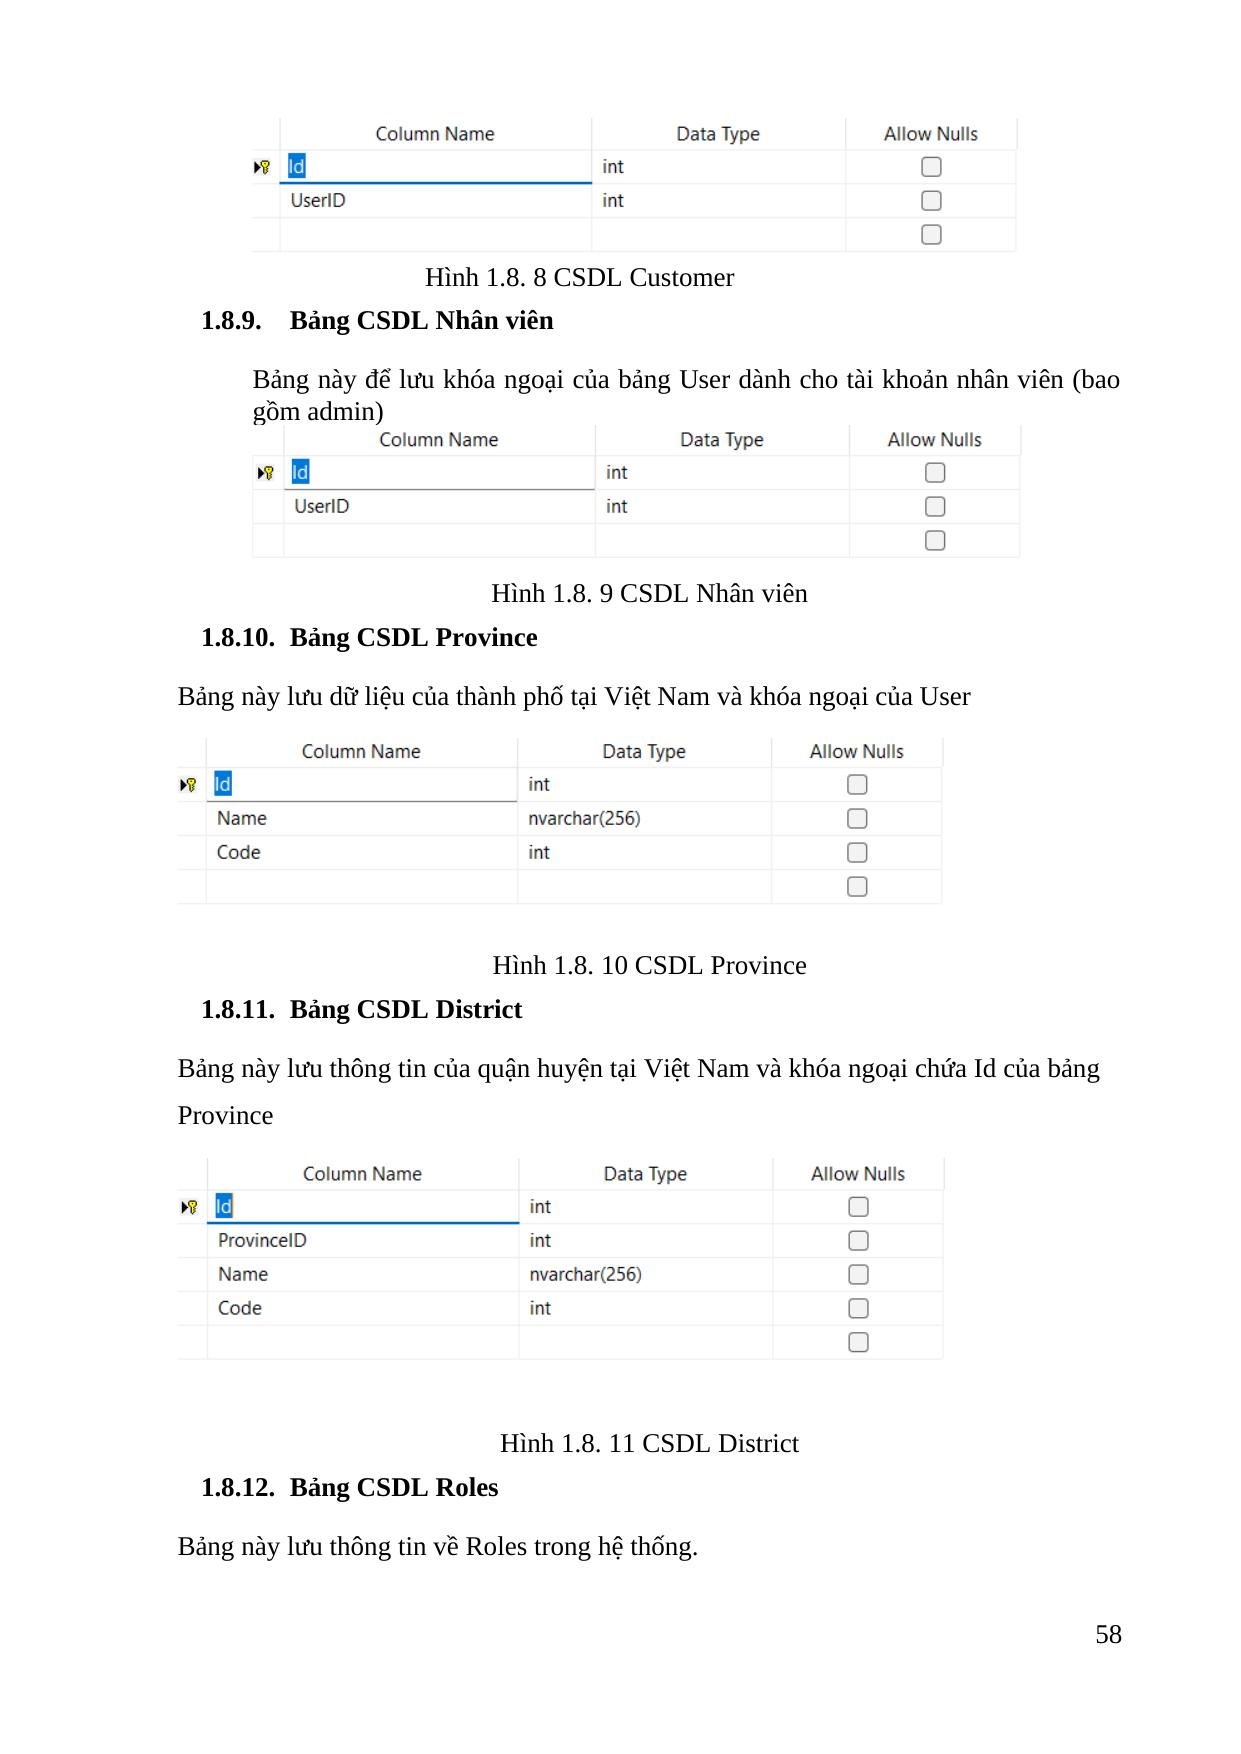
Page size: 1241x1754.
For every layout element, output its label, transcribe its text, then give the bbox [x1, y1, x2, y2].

subtitle Bảng CSDL Province [201, 621, 1122, 652]
list Bảng này để lưu khóa ngoại của bảng User dành cho tài khoản nhân viên (bao gồm admin) [252, 363, 1122, 426]
subtitle Bảng CSDL Roles [201, 1471, 1122, 1502]
text Bảng này lưu dữ liệu của thành phố tại Việt Nam và khóa ngoại của User [177, 680, 1122, 711]
subtitle Bảng CSDL Nhân viên [201, 304, 1122, 335]
text Bảng này lưu thông tin về Roles trong hệ thống. [177, 1530, 1122, 1561]
picture [252, 118, 1028, 261]
text Bảng này lưu thông tin của quận huyện tại Việt Nam và khóa ngoại chứa Id của bảng Province [177, 1052, 1122, 1130]
picture [252, 425, 1038, 577]
picture [177, 738, 955, 922]
picture [177, 1158, 960, 1400]
subtitle Bảng CSDL District [201, 993, 1122, 1024]
